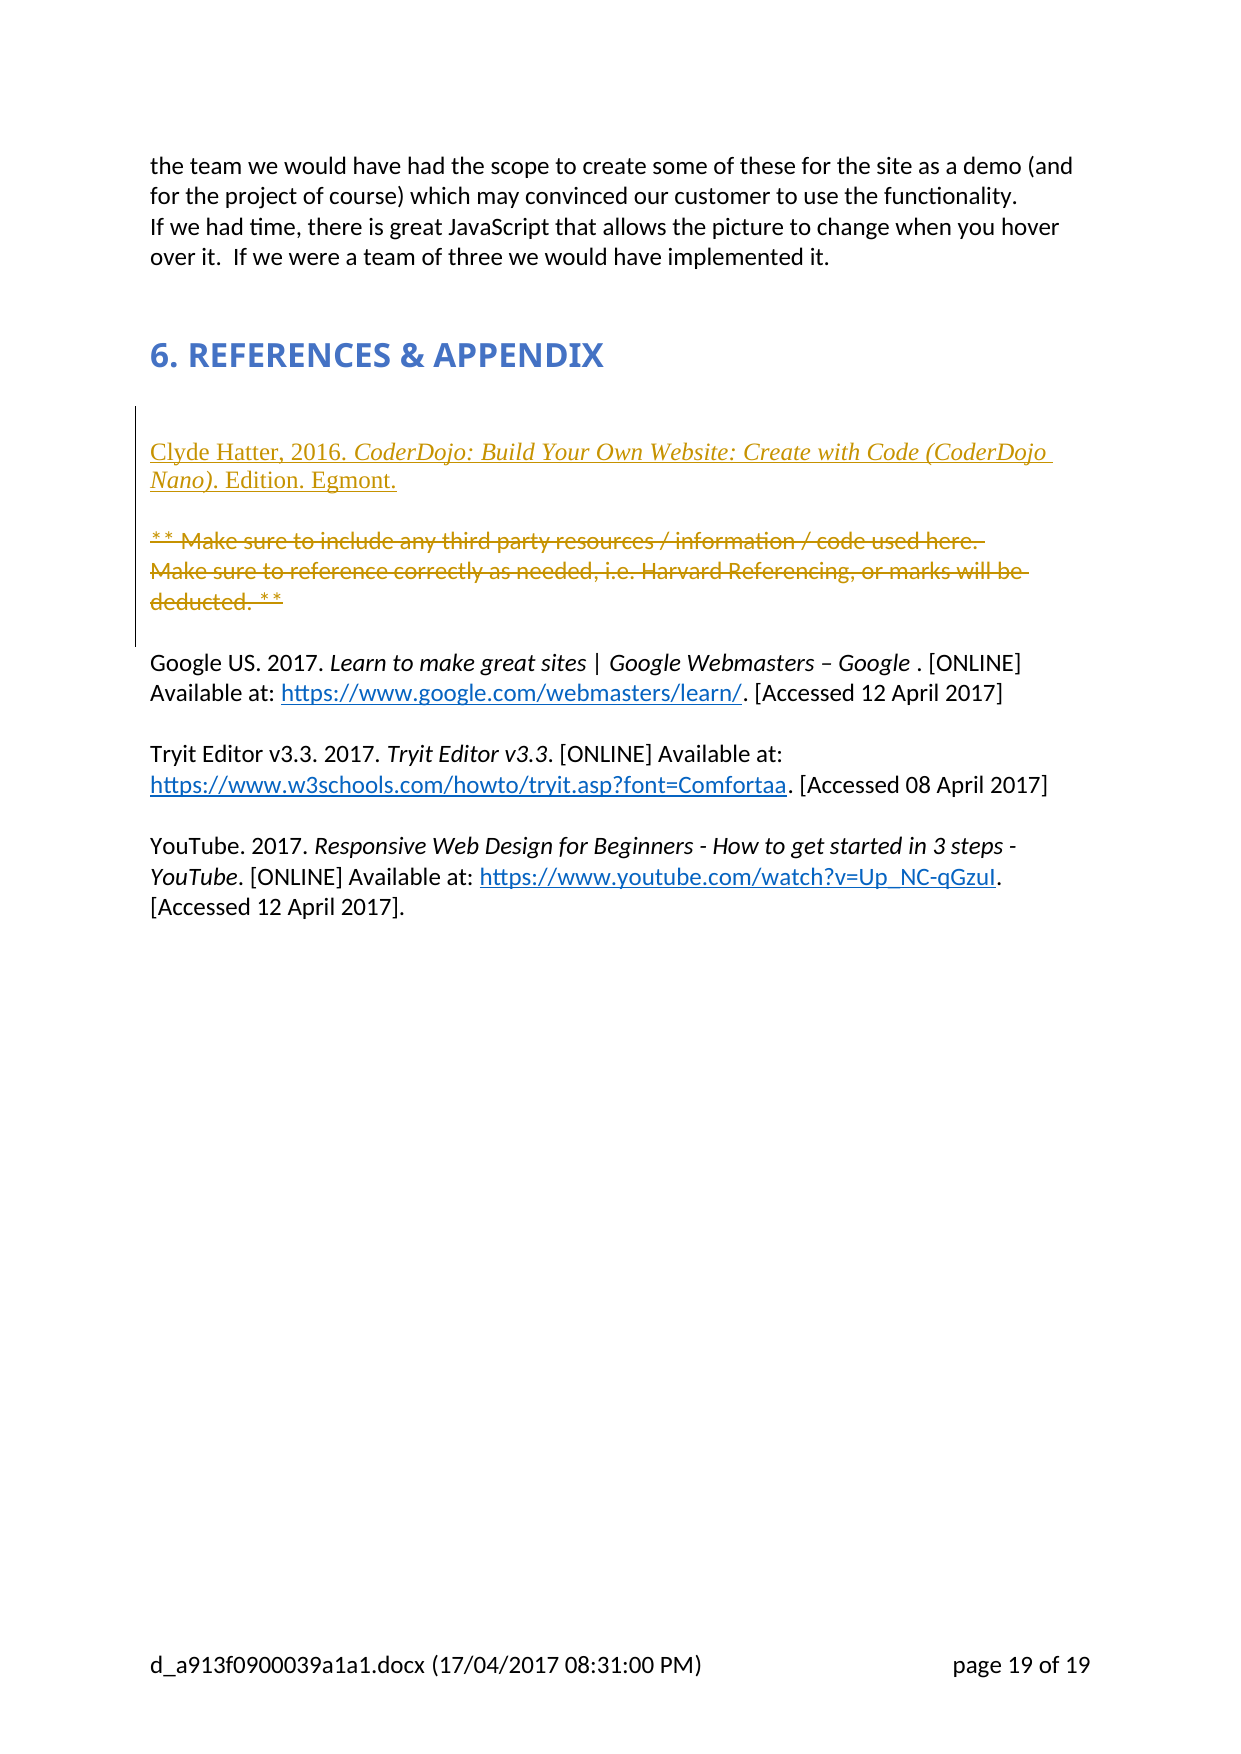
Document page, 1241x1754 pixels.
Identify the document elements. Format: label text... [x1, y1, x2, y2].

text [150, 150, 1090, 211]
subtitle REFERENCES & APPENDIX [150, 332, 1090, 377]
text YouTube. 2017. Responsive Web Design for Beginners - How to get started in 3 steps - YouTube. [ONLINE] Available at: https://www.youtube.com/watch?v=Up_NC-qGzuI. [Accessed 12 April 2017]. [150, 830, 1090, 922]
text Tryit Editor v3.3. 2017. Tryit Editor v3.3. [ONLINE] Available at: https://www.w3schools.com/howto/tryit.asp?font=Comfortaa. [Accessed 08 April 2017] [150, 738, 1090, 799]
text Google US. 2017. Learn to make great sites | Google Webmasters – Google . [ONLINE] Available at: https://www.google.com/webmasters/learn/. [Accessed 12 April 2017] [150, 647, 1090, 708]
text If we had time, there is great JavaScript that allows the picture to change when you hover over it. If we were a team of three we would have implemented it. [150, 211, 1090, 272]
